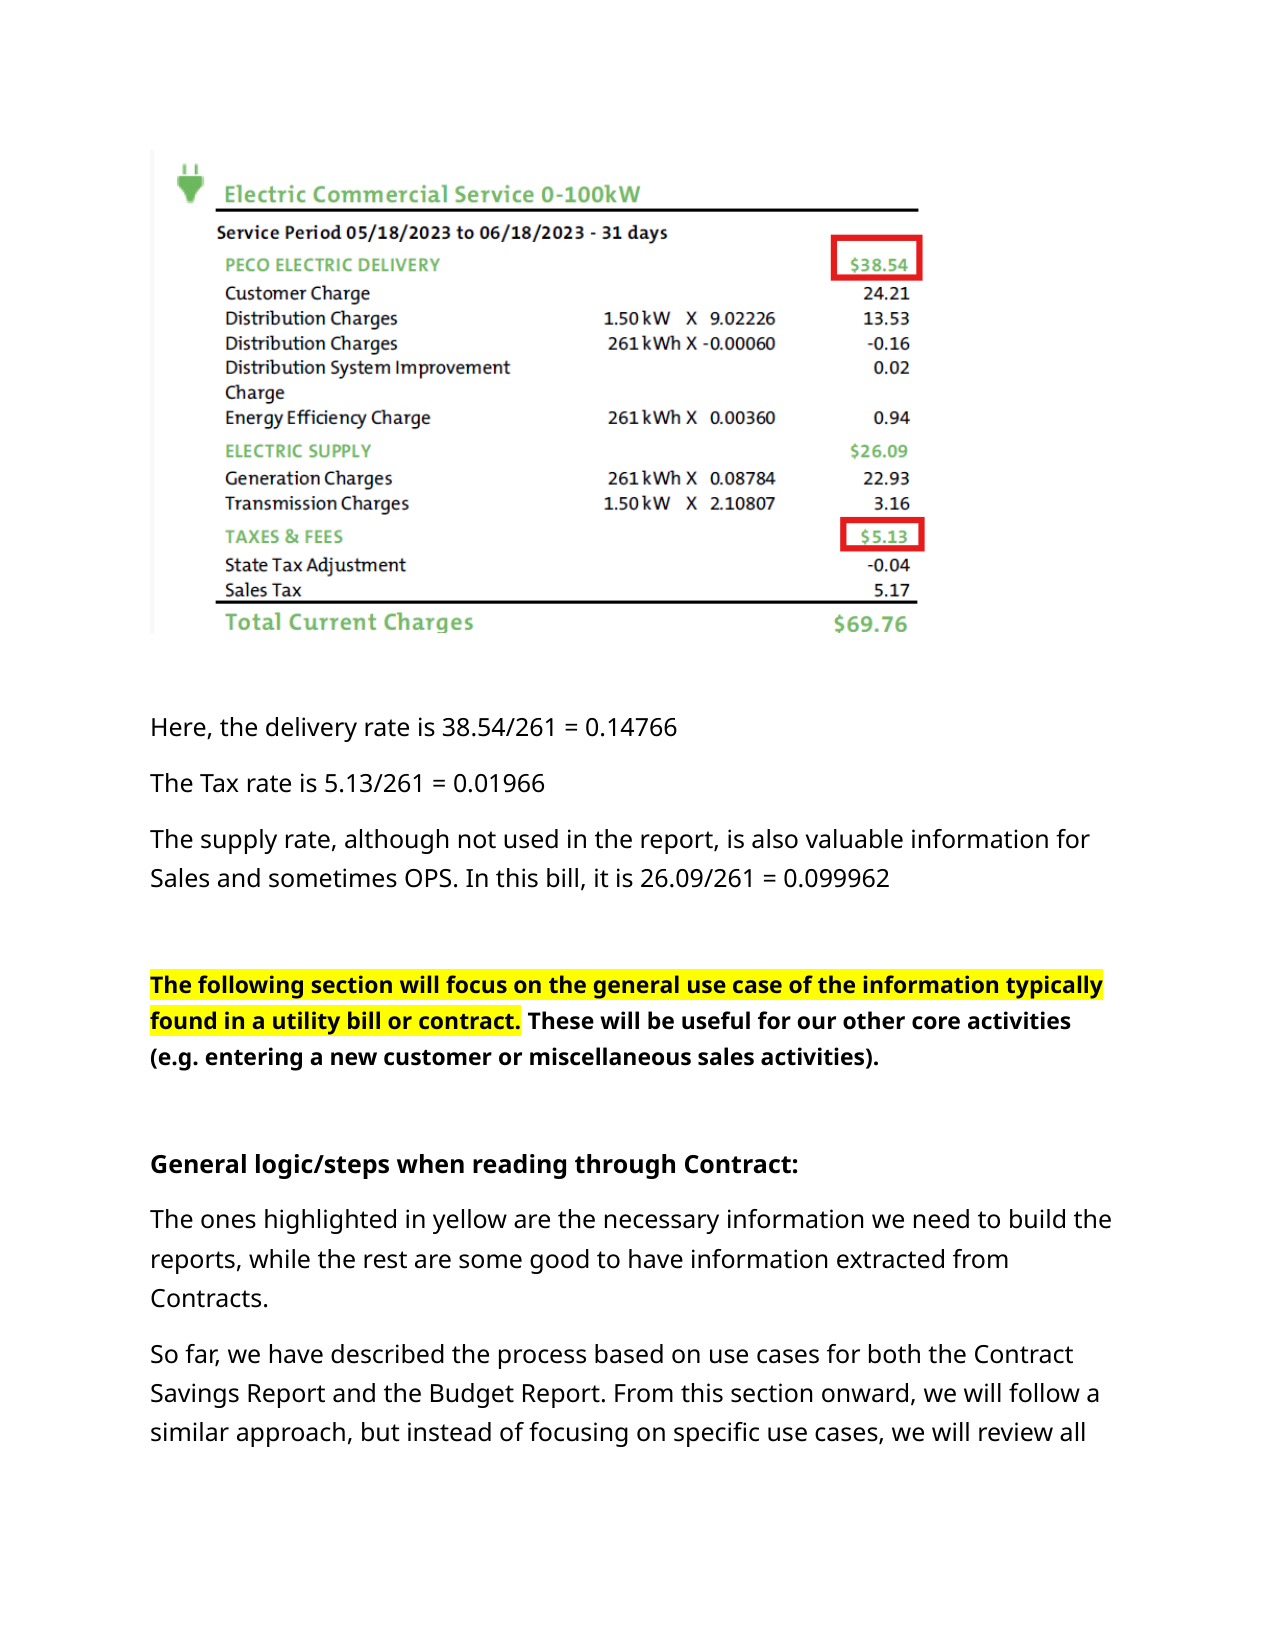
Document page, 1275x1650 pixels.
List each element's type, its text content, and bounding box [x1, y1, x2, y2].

text The supply rate, although not used in the report, is also valuable information for Sales and sometimes OPS. In this bill, it is 26.09/261 = 0.099962 [150, 822, 1125, 895]
text General logic/steps when reading through Contract: [150, 1146, 1125, 1180]
picture [150, 150, 933, 633]
text The Tax rate is 5.13/261 = 0.01966 [150, 766, 1125, 800]
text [150, 1336, 1125, 1449]
text Here, the delivery rate is 38.54/261 = 0.14766 [150, 710, 1125, 744]
text The ones highlighted in yellow are the necessary information we need to build the reports, while the rest are some good to have information extracted from Contracts. [150, 1202, 1125, 1314]
text The following section will focus on the general use case of the information typically found in a utility bill or contract. These will be useful for our other core activities (e.g. entering a new customer or miscellaneous sales activities). [150, 969, 1125, 1072]
